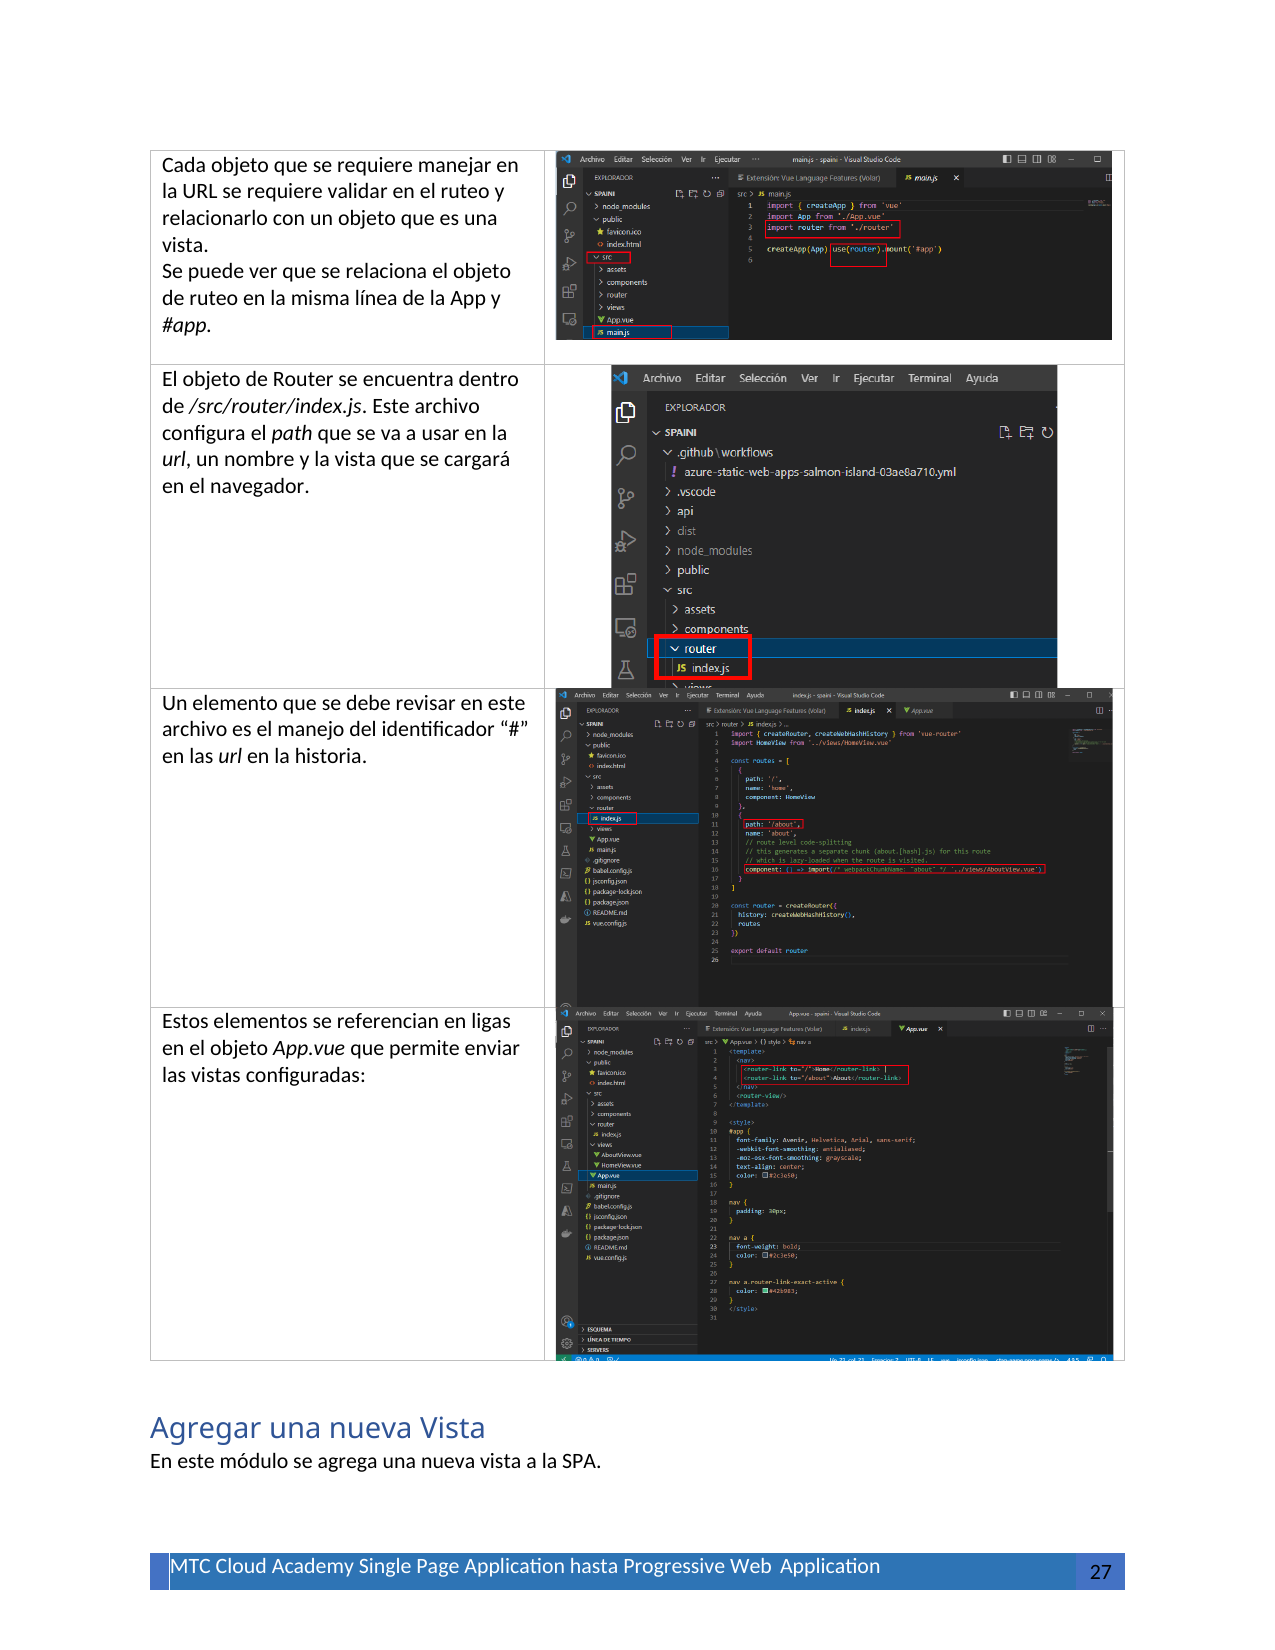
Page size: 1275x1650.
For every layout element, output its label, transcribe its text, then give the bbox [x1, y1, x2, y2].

table_header Cada objeto que se requiere manejar en la URL se requiere validar en el ruteo y relacionarlo con un objeto que es una vista. Se puede ver que se relaciona el objeto de ruteo en la misma línea de la App y #app. [151, 151, 544, 364]
table_cell El objeto de Router se encuentra dentro de /src/router/index.js. Este archivo configura el path que se va a usar en la url, un nombre y la vista que se cargará en el navegador. [151, 365, 544, 688]
table_cell [545, 365, 611, 688]
table_cell [1113, 689, 1124, 1007]
table_cell [545, 1008, 555, 1360]
picture [555, 151, 1112, 340]
table_cell Un elemento que se debe revisar en este archivo es el manejo del identificador “#” en las url en la historia. [151, 689, 544, 1007]
text En este módulo se agrega una nueva vista a la SPA. [150, 1447, 1125, 1474]
table_cell [545, 689, 555, 1007]
table_cell [1114, 1008, 1124, 1360]
subtitle Agregar una nueva Vista [150, 1407, 1125, 1447]
table_cell Estos elementos se referencian en ligas en el objeto App.vue que permite enviar las vistas configuradas: [151, 1008, 544, 1360]
table_header [545, 151, 1124, 364]
picture [555, 365, 1114, 1361]
table_cell [1058, 365, 1124, 688]
